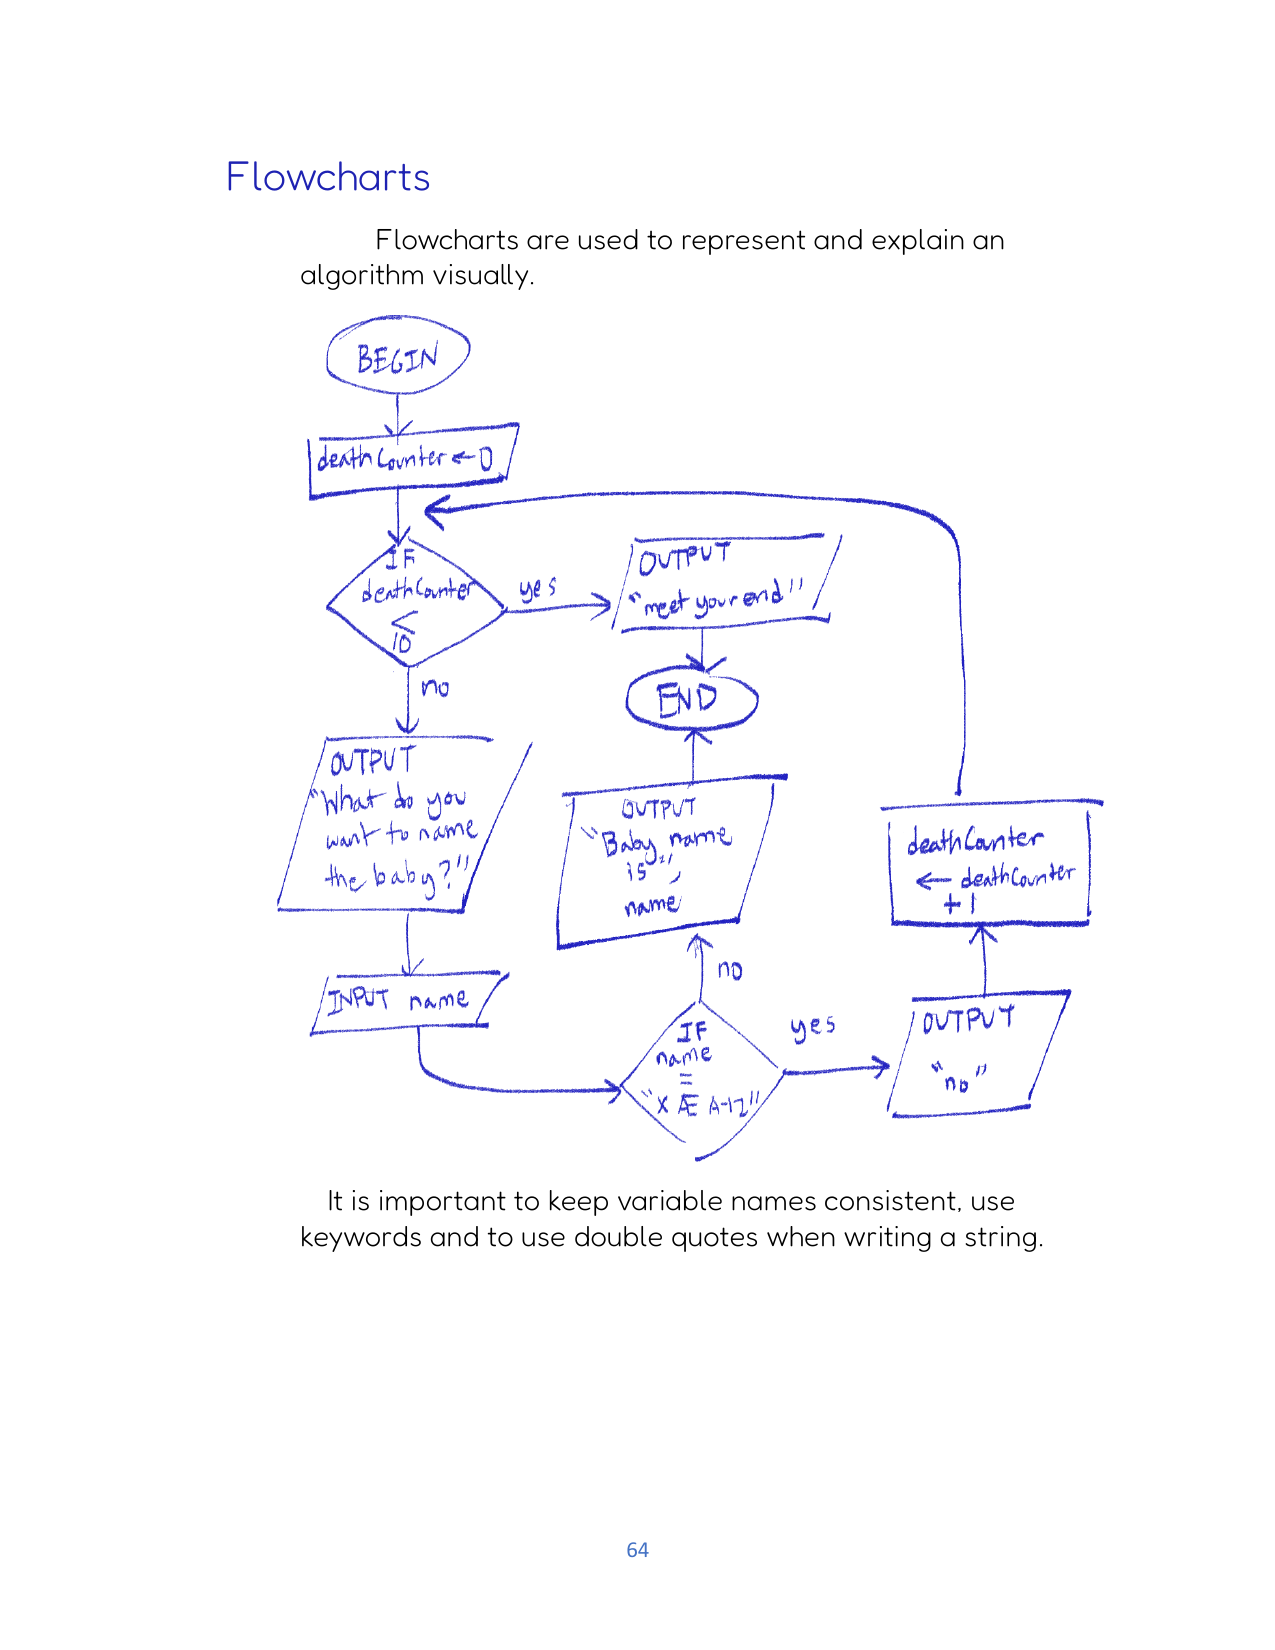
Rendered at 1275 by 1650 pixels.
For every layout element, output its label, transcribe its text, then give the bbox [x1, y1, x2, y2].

picture [277, 315, 1104, 1162]
text It is important to keep variable names consistent, use keywords and to use double quotes when writing a string. [300, 1182, 1125, 1253]
subtitle Flowcharts [225, 150, 1125, 200]
text Flowcharts are used to represent and explain an algorithm visually. [300, 221, 1125, 292]
